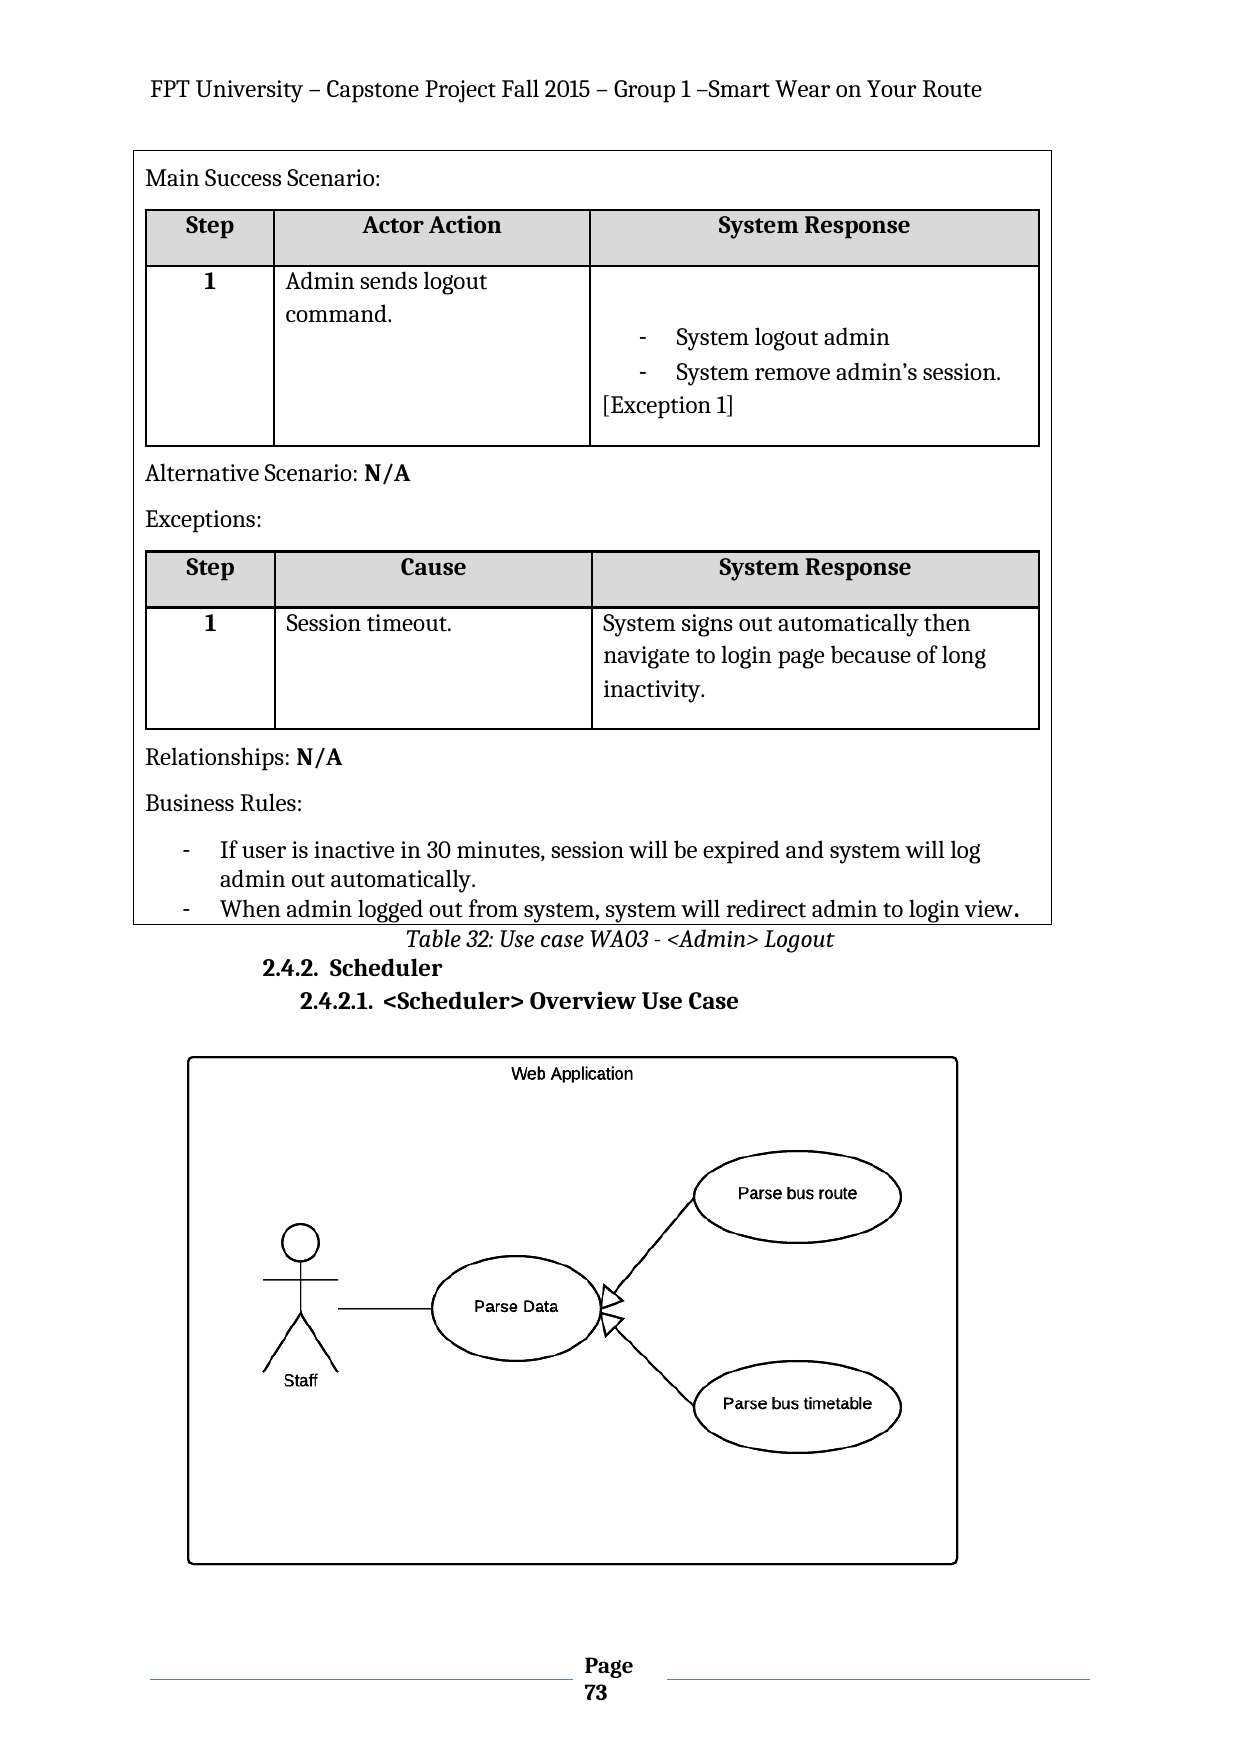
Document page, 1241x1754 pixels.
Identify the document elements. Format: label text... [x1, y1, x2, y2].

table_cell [134, 151, 1051, 924]
subtitle <Scheduler> Overview Use Case [300, 987, 1090, 1015]
text Table 32: Use case WA03 - <Admin> Logout [150, 925, 1090, 953]
subtitle Scheduler [262, 953, 1090, 982]
picture [150, 1019, 994, 1601]
